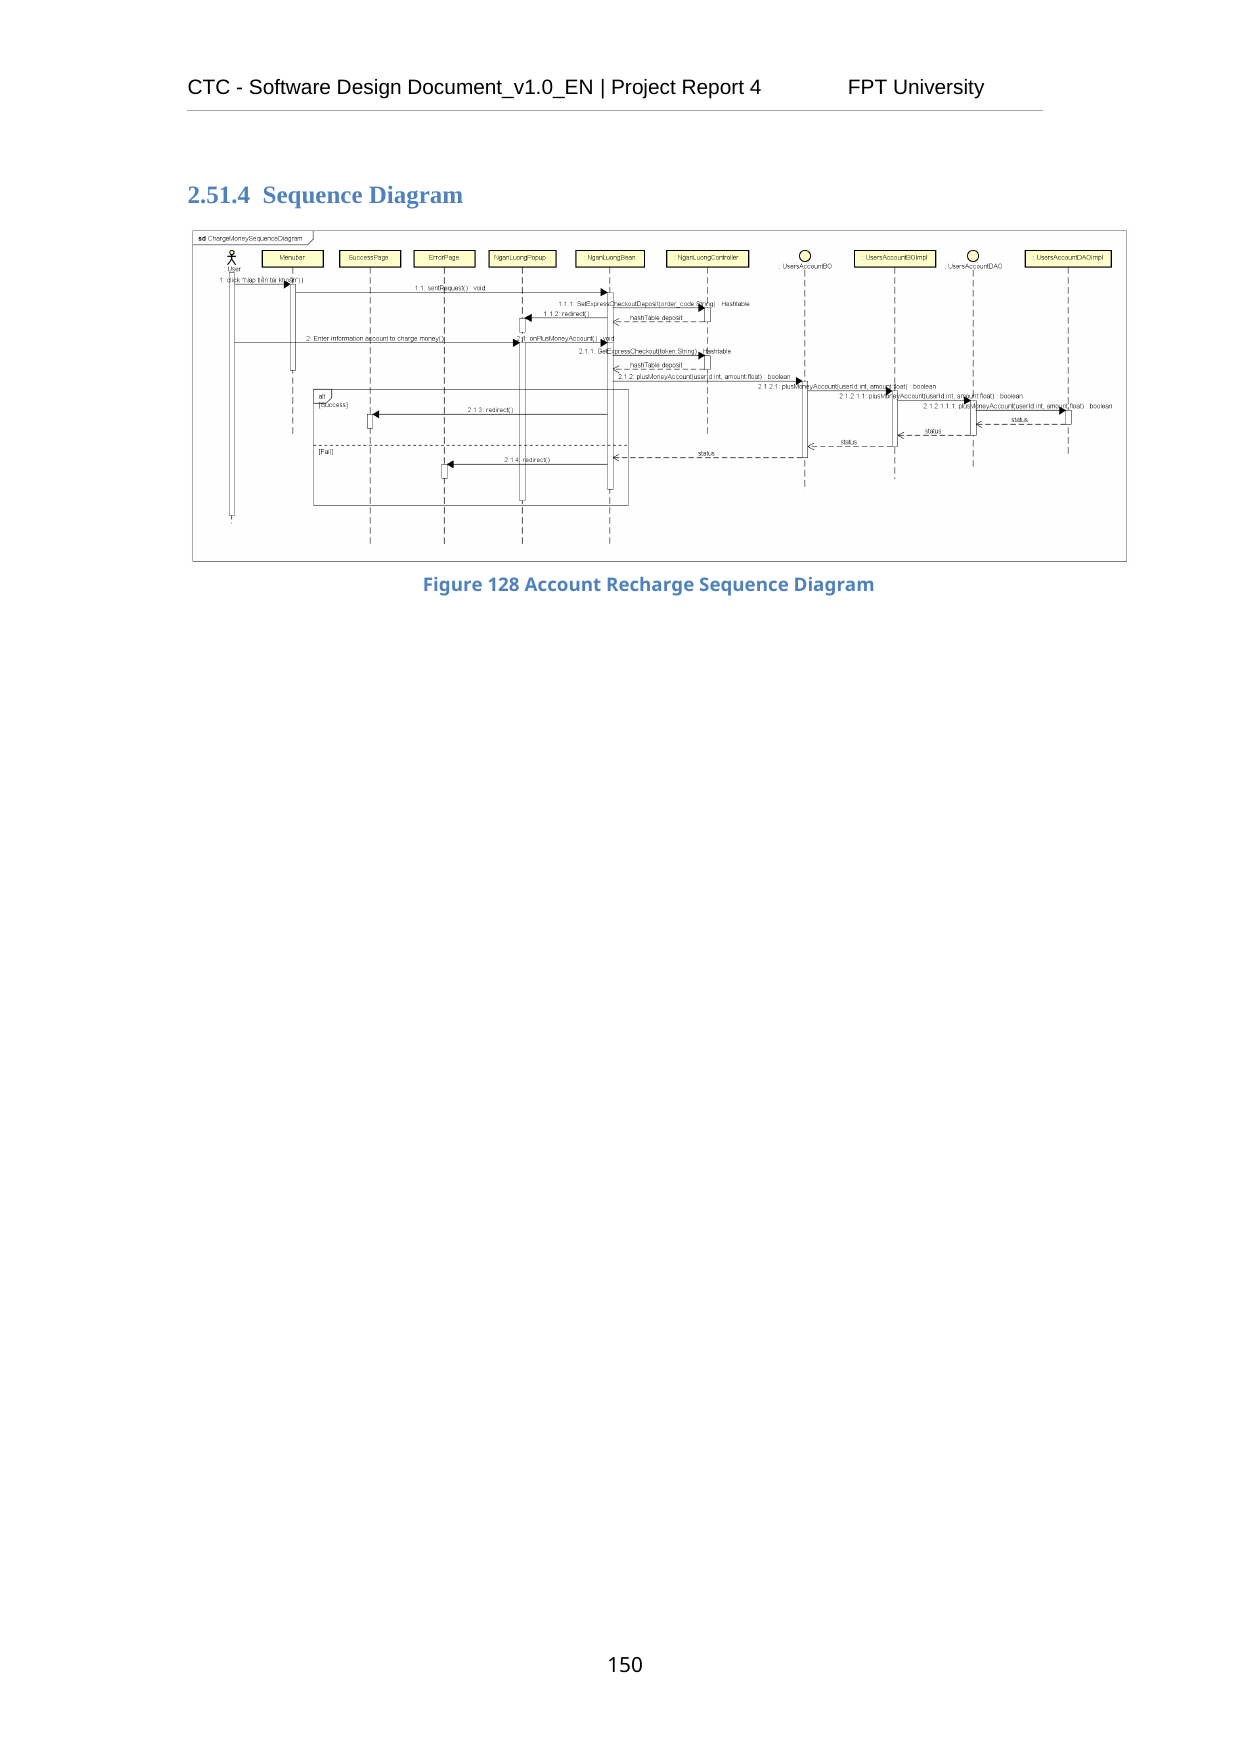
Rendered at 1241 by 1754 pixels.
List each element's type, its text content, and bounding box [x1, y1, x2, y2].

picture [187, 225, 1132, 566]
text Figure 128 Account Recharge Sequence Diagram [244, 572, 1053, 597]
subtitle Sequence Diagram [187, 180, 1053, 209]
